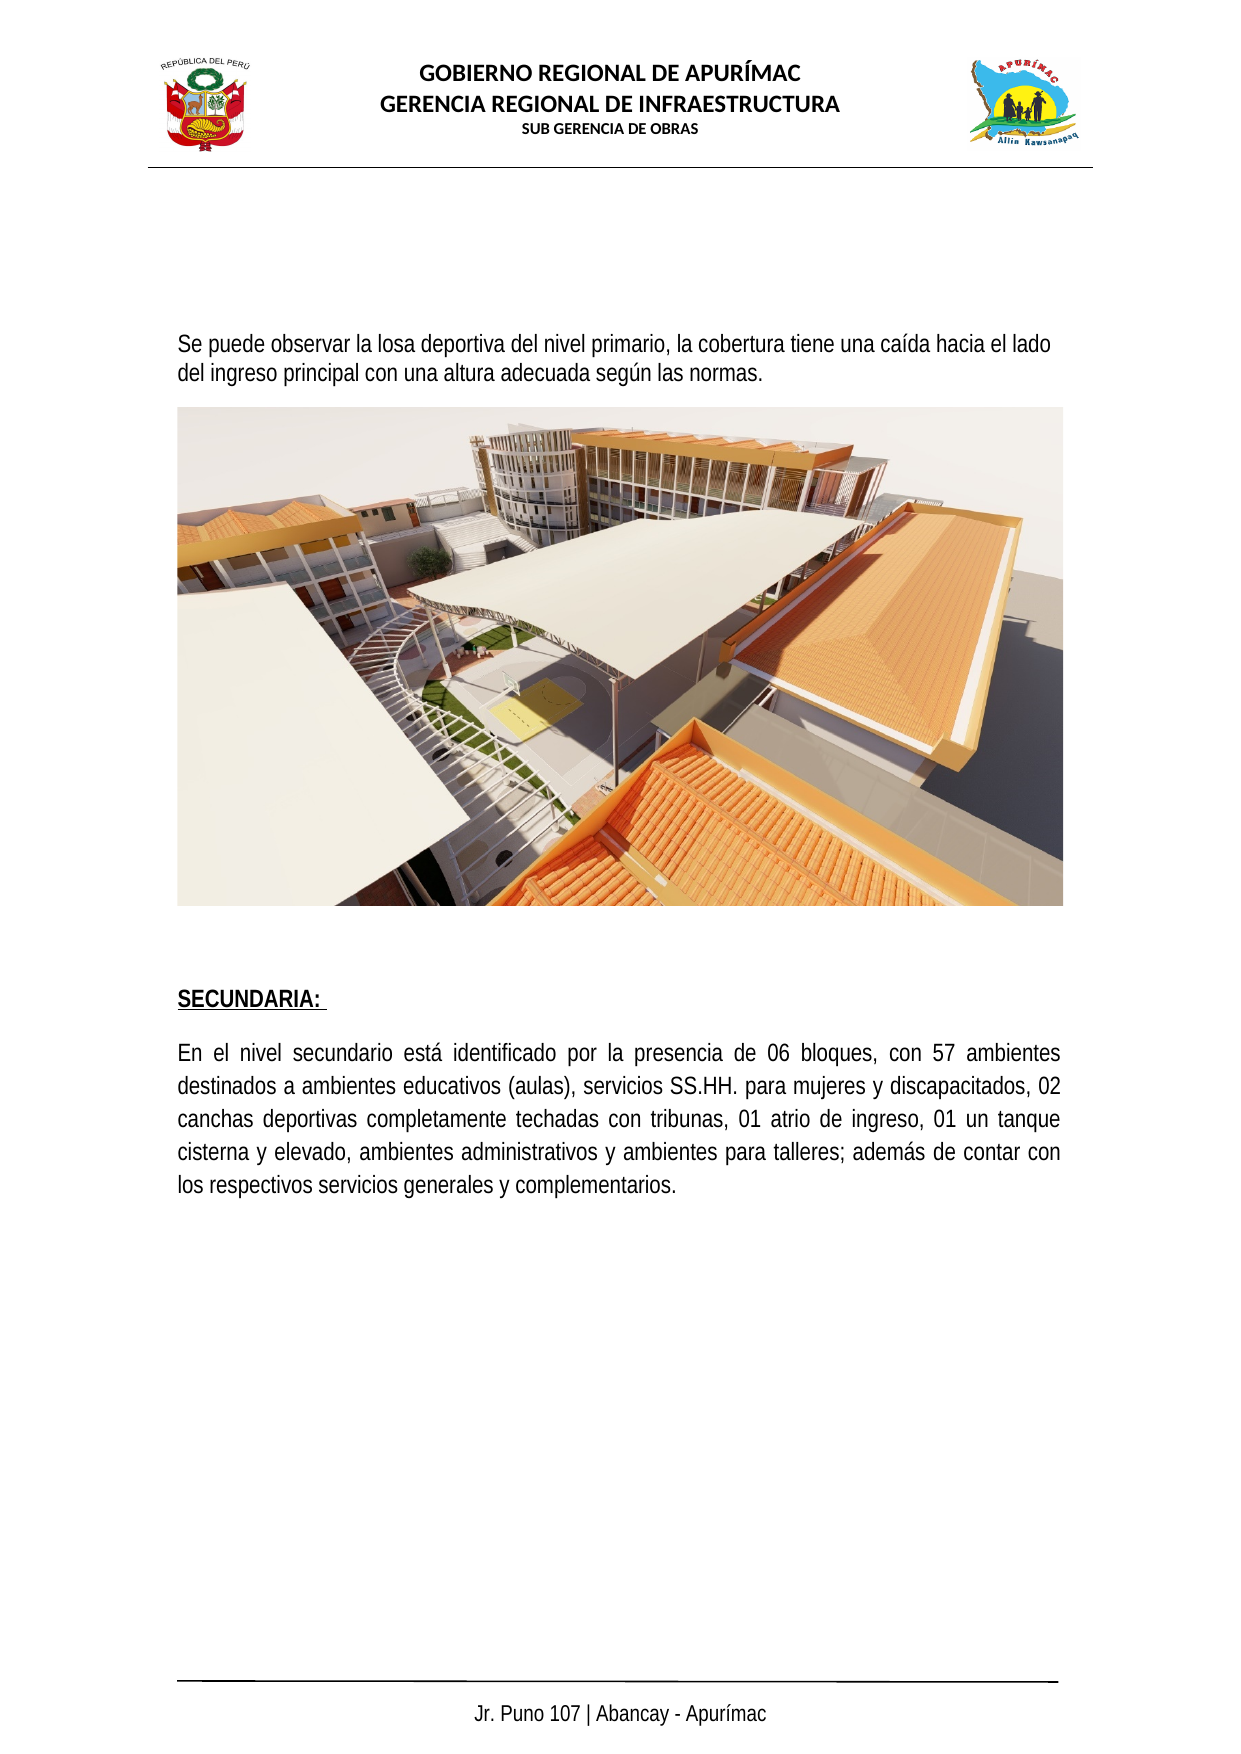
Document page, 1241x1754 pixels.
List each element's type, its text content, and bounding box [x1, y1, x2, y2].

text En el nivel secundario está identificado por la presencia de 06 bloques, con 57 ambientes destinados a ambientes educativos (aulas), servicios SS.HH. para mujeres y discapacitados, 02 canchas deportivas completamente techadas con tribunas, 01 atrio de ingreso, 01 un tanque cisterna y elevado, ambientes administrativos y ambientes para talleres; además de contar con los respectivos servicios generales y complementarios. [177, 1038, 1063, 1198]
text Se puede observar la losa deportiva del nivel primario, la cobertura tiene una caída hacia el lado del ingreso principal con una altura adecuada según las normas. [177, 329, 1063, 386]
picture [967, 57, 1082, 151]
picture [177, 407, 1064, 906]
picture [158, 57, 252, 152]
text SECUNDARIA: [177, 984, 1063, 1013]
